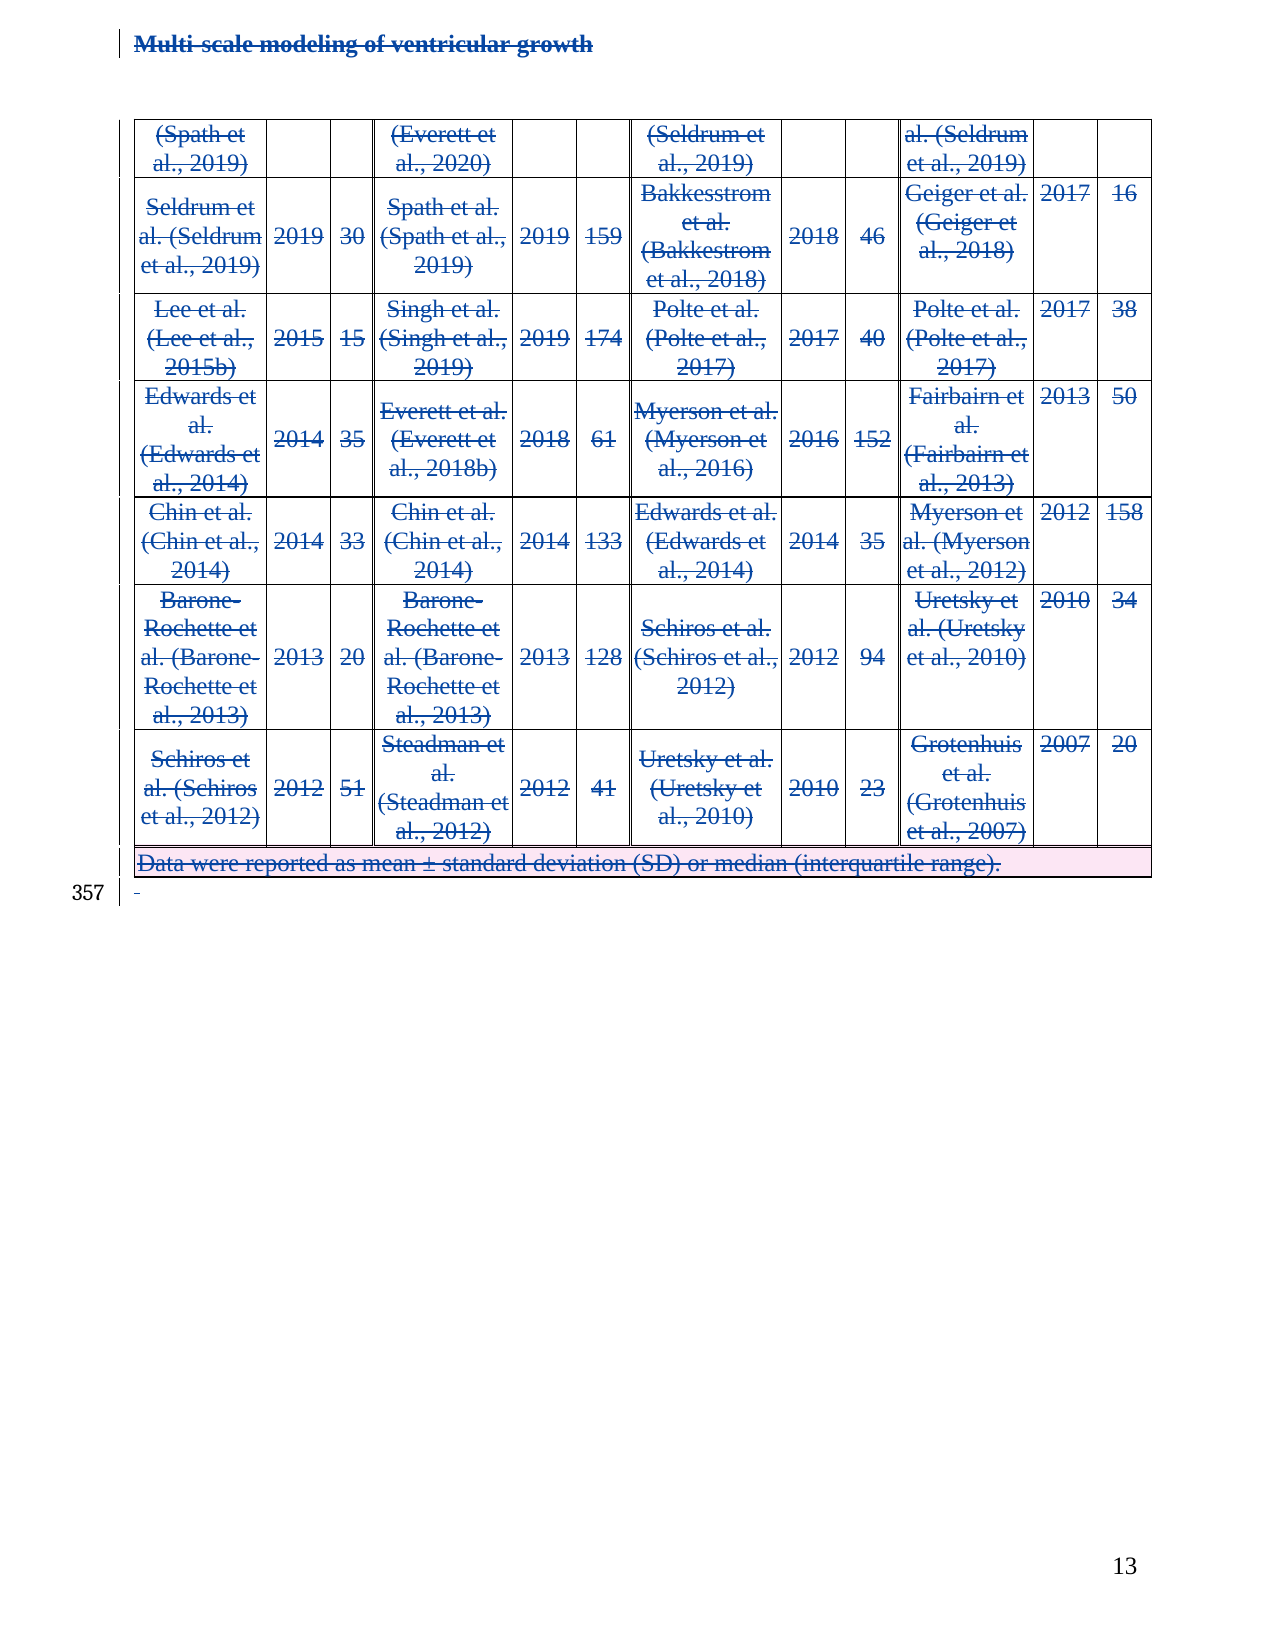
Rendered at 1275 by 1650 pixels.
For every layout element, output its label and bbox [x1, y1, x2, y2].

table_cell [901, 178, 1033, 293]
table_cell [1034, 585, 1097, 728]
table_cell [782, 120, 845, 177]
table_cell [513, 120, 576, 177]
table_cell [782, 585, 845, 728]
table_cell [632, 730, 781, 844]
table_cell [267, 730, 330, 844]
table_cell [375, 585, 512, 728]
table_cell [1034, 178, 1097, 293]
table_cell [331, 498, 372, 584]
table_cell [1098, 381, 1151, 496]
table_cell [782, 178, 845, 293]
table_cell [846, 120, 898, 177]
table_cell [1098, 730, 1151, 844]
table_cell [1034, 730, 1097, 844]
table_cell [632, 498, 781, 584]
table_cell [901, 585, 1033, 728]
table_cell [331, 178, 372, 293]
table_cell [267, 381, 330, 496]
table_cell [331, 730, 372, 844]
table_cell [513, 178, 576, 293]
table_cell [331, 294, 372, 380]
table_cell [782, 294, 845, 380]
table_cell [135, 178, 266, 293]
table_cell [577, 178, 629, 293]
table_cell [331, 585, 372, 728]
table_cell [846, 294, 898, 380]
table_cell [135, 498, 266, 584]
table_cell [1098, 585, 1151, 728]
table_cell [375, 381, 512, 496]
table_cell [577, 498, 629, 584]
table_cell [513, 381, 576, 496]
table_cell [901, 381, 1033, 496]
table_cell [331, 120, 372, 177]
table_cell [267, 585, 330, 728]
table_cell [135, 585, 266, 728]
table_cell [782, 730, 845, 844]
table_cell [632, 294, 781, 380]
table_cell [577, 730, 629, 844]
table_cell [901, 730, 1033, 844]
table_cell [632, 120, 781, 177]
table_cell [1034, 294, 1097, 380]
table_cell [513, 294, 576, 380]
table_cell [135, 730, 266, 844]
table_cell [846, 585, 898, 728]
table_cell [846, 178, 898, 293]
table_cell [632, 381, 781, 496]
table_cell [513, 730, 576, 844]
table_cell [782, 381, 845, 496]
table_cell [577, 294, 629, 380]
table_cell [267, 294, 330, 380]
table_cell [375, 294, 512, 380]
table_cell [577, 585, 629, 728]
table_cell [1098, 498, 1151, 584]
table_cell [135, 294, 266, 380]
table_cell [375, 178, 512, 293]
table_cell [375, 120, 512, 177]
table_cell [267, 498, 330, 584]
table_cell [267, 178, 330, 293]
table_cell [901, 498, 1033, 584]
table_cell [135, 381, 266, 496]
table_cell [901, 294, 1033, 380]
table_cell [1034, 381, 1097, 496]
table_cell [331, 381, 372, 496]
table_cell [1098, 120, 1151, 177]
table_cell [513, 498, 576, 584]
table_cell [1034, 120, 1097, 177]
table_cell [1098, 294, 1151, 380]
table_cell [375, 730, 512, 844]
table_cell [846, 730, 898, 844]
table_cell [135, 120, 266, 177]
table_cell [1034, 498, 1097, 584]
table_cell [846, 381, 898, 496]
table_cell [375, 498, 512, 584]
table_cell [513, 585, 576, 728]
table_cell [577, 381, 629, 496]
table_cell [846, 498, 898, 584]
table_cell [782, 498, 845, 584]
table_cell [632, 585, 781, 728]
table_cell [577, 120, 629, 177]
table_cell [267, 120, 330, 177]
table_cell [1098, 178, 1151, 293]
table_cell [901, 120, 1033, 177]
table_cell [632, 178, 781, 293]
